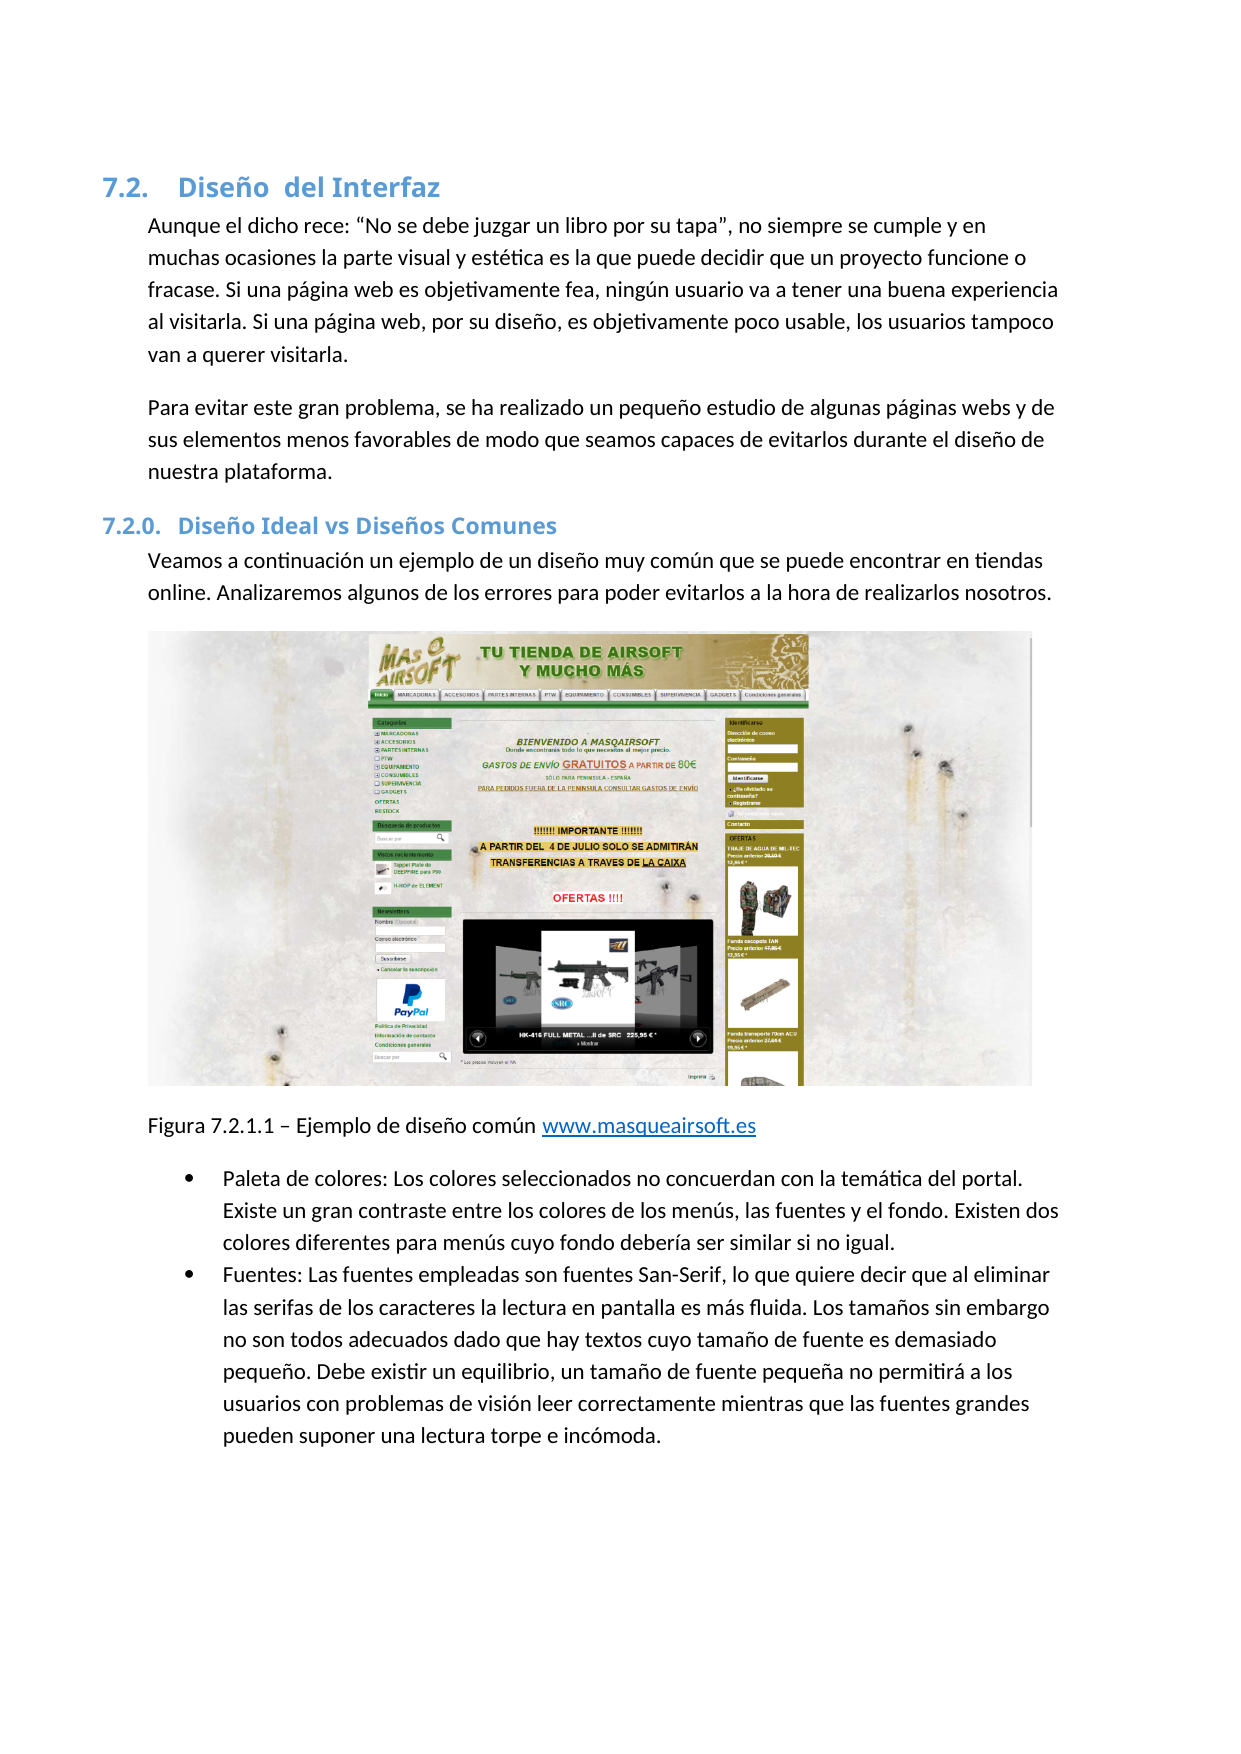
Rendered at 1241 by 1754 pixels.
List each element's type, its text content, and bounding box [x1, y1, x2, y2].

text Aunque el dicho rece: “No se debe juzgar un libro por su tapa”, no siempre se cumple y en muchas ocasiones la parte visual y estética es la que puede decidir que un proyecto funcione o fracase. Si una página web es objetivamente fea, ningún usuario va a tener una buena experiencia al visitarla. Si una página web, por su diseño, es objetivamente poco usable, los usuarios tampoco van a querer visitarla. [148, 211, 1063, 368]
picture [147, 631, 1033, 1086]
list Fuentes: Las fuentes empleadas son fuentes San-Serif, lo que quiere decir que al eliminar las serifas de los caracteres la lectura en pantalla es más fluida. Los tamaños sin embargo no son todos adecuados dado que hay textos cuyo tamaño de fuente es demasiado pequeño. Debe existir un equilibrio, un tamaño de fuente pequeña no permitirá a los usuarios con problemas de visión leer correctamente mientras que las fuentes grandes pueden suponer una lectura torpe e incómoda. [185, 1261, 1063, 1449]
text Para evitar este gran problema, se ha realizado un pequeño estudio de algunas páginas webs y de sus elementos menos favorables de modo que seamos capaces de evitarlos durante el diseño de nuestra plataforma. [148, 393, 1063, 485]
text Figura 7.2.1.1 – Ejemplo de diseño común www.masqueairsoft.es [148, 1111, 1063, 1139]
subtitle Diseño Ideal vs Diseños Comunes [102, 510, 1063, 541]
subtitle Diseño del Interfaz [102, 168, 1063, 205]
list Paleta de colores: Los colores seleccionados no concuerdan con la temática del portal. Existe un gran contraste entre los colores de los menús, las fuentes y el fondo. Existen dos colores diferentes para menús cuyo fondo debería ser similar si no igual. [185, 1164, 1063, 1256]
text Veamos a continuación un ejemplo de un diseño muy común que se puede encontrar en tiendas online. Analizaremos algunos de los errores para poder evitarlos a la hora de realizarlos nosotros. [148, 546, 1063, 606]
